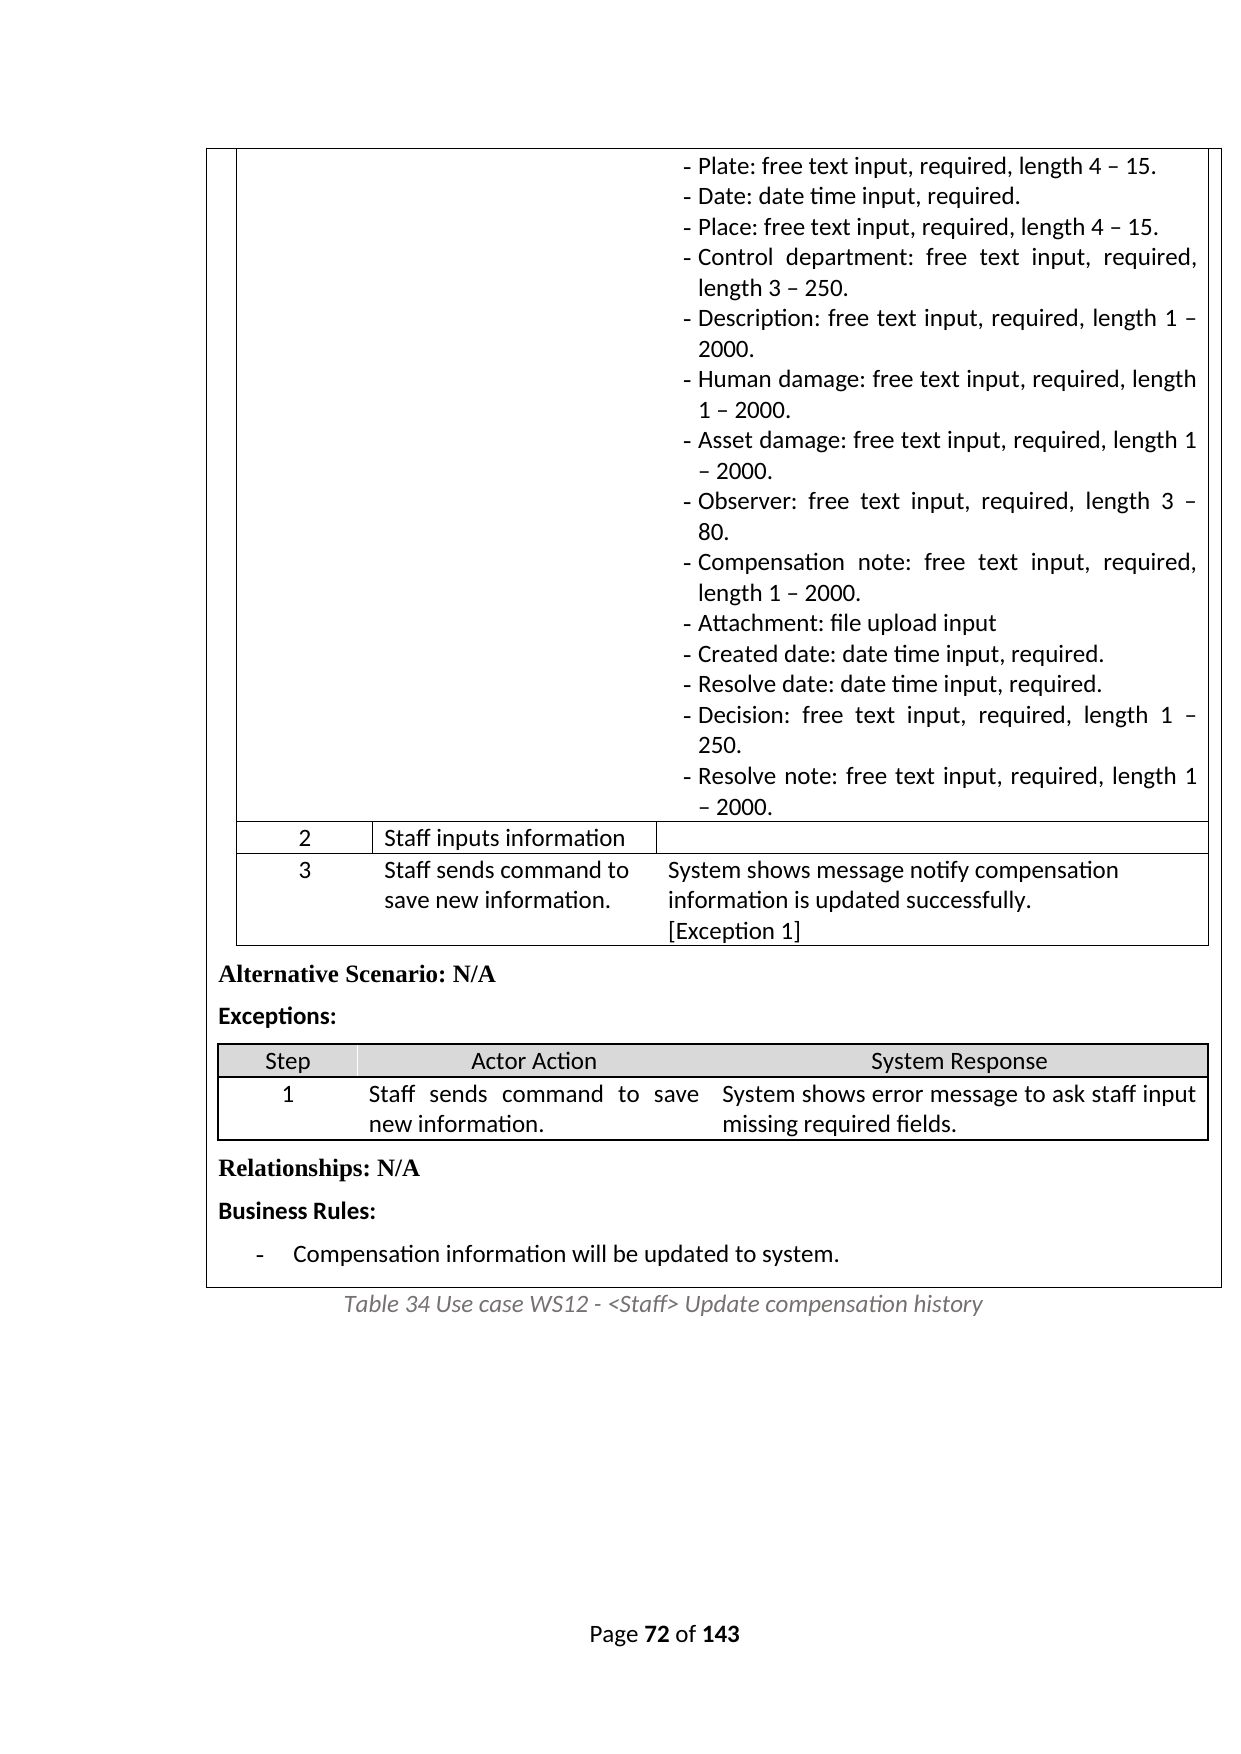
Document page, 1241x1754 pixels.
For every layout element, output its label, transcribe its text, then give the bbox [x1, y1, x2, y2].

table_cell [207, 149, 1221, 1287]
text Table 34 Use case WS12 - <Staff> Update compensation history [207, 1288, 1122, 1319]
